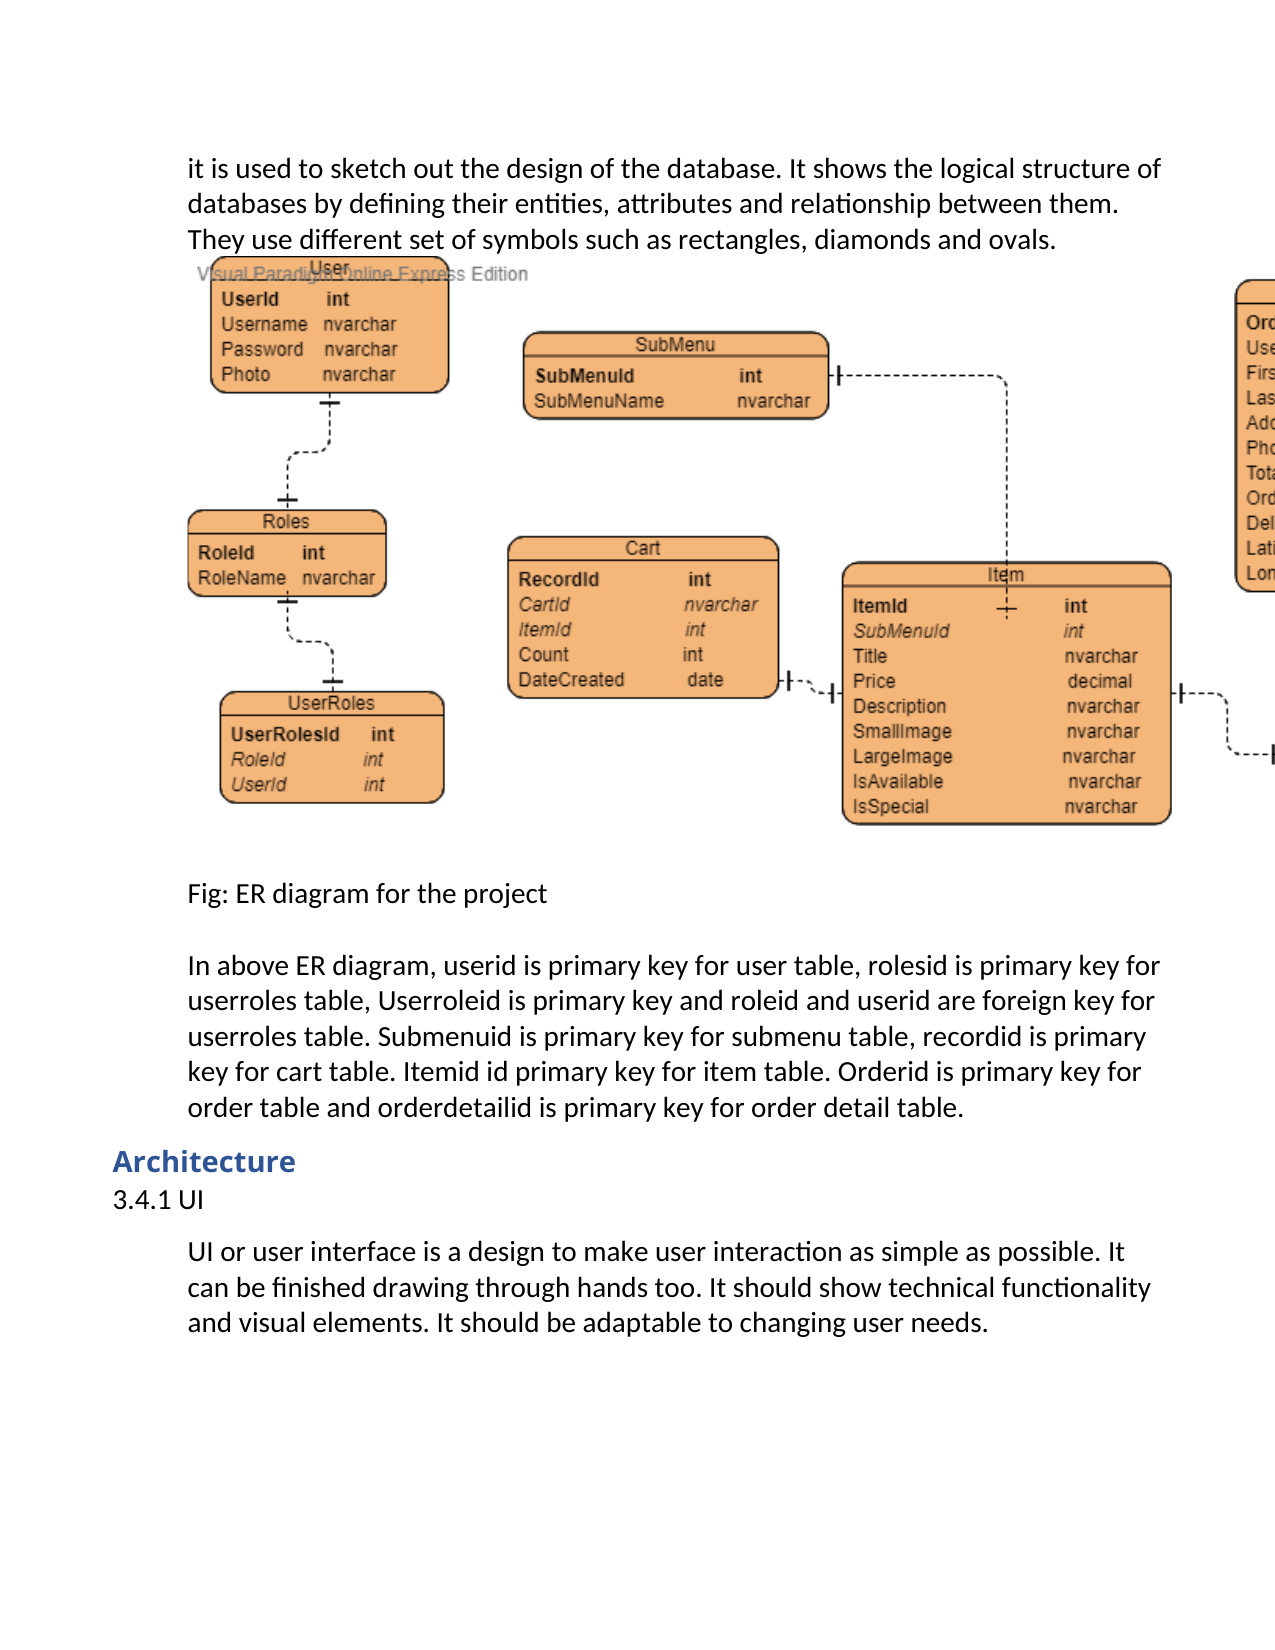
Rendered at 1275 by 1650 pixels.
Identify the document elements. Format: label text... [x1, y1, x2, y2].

list UI or user interface is a design to make user interaction as simple as possible. It can be finished drawing through hands too. It should show technical functionality and visual elements. It should be adaptable to changing user needs. [187, 1233, 1162, 1340]
list In above ER diagram, userid is primary key for user table, rolesid is primary key for userroles table, Userroleid is primary key and roleid and userid are foreign key for userroles table. Submenuid is primary key for submenu table, recordid is primary key for cart table. Itemid id primary key for item table. Orderid is primary key for order table and orderdetailid is primary key for order detail table. [187, 947, 1162, 1125]
list it is used to sketch out the design of the database. It shows the logical structure of databases by defining their entities, attributes and relationship between them. They use different set of symbols such as rectangles, diamonds and ovals. [187, 150, 1162, 256]
text 3.4.1 UI [112, 1181, 1162, 1217]
picture [187, 256, 1275, 840]
subtitle Architecture [112, 1141, 1162, 1181]
list Fig: ER diagram for the project [187, 875, 1162, 911]
